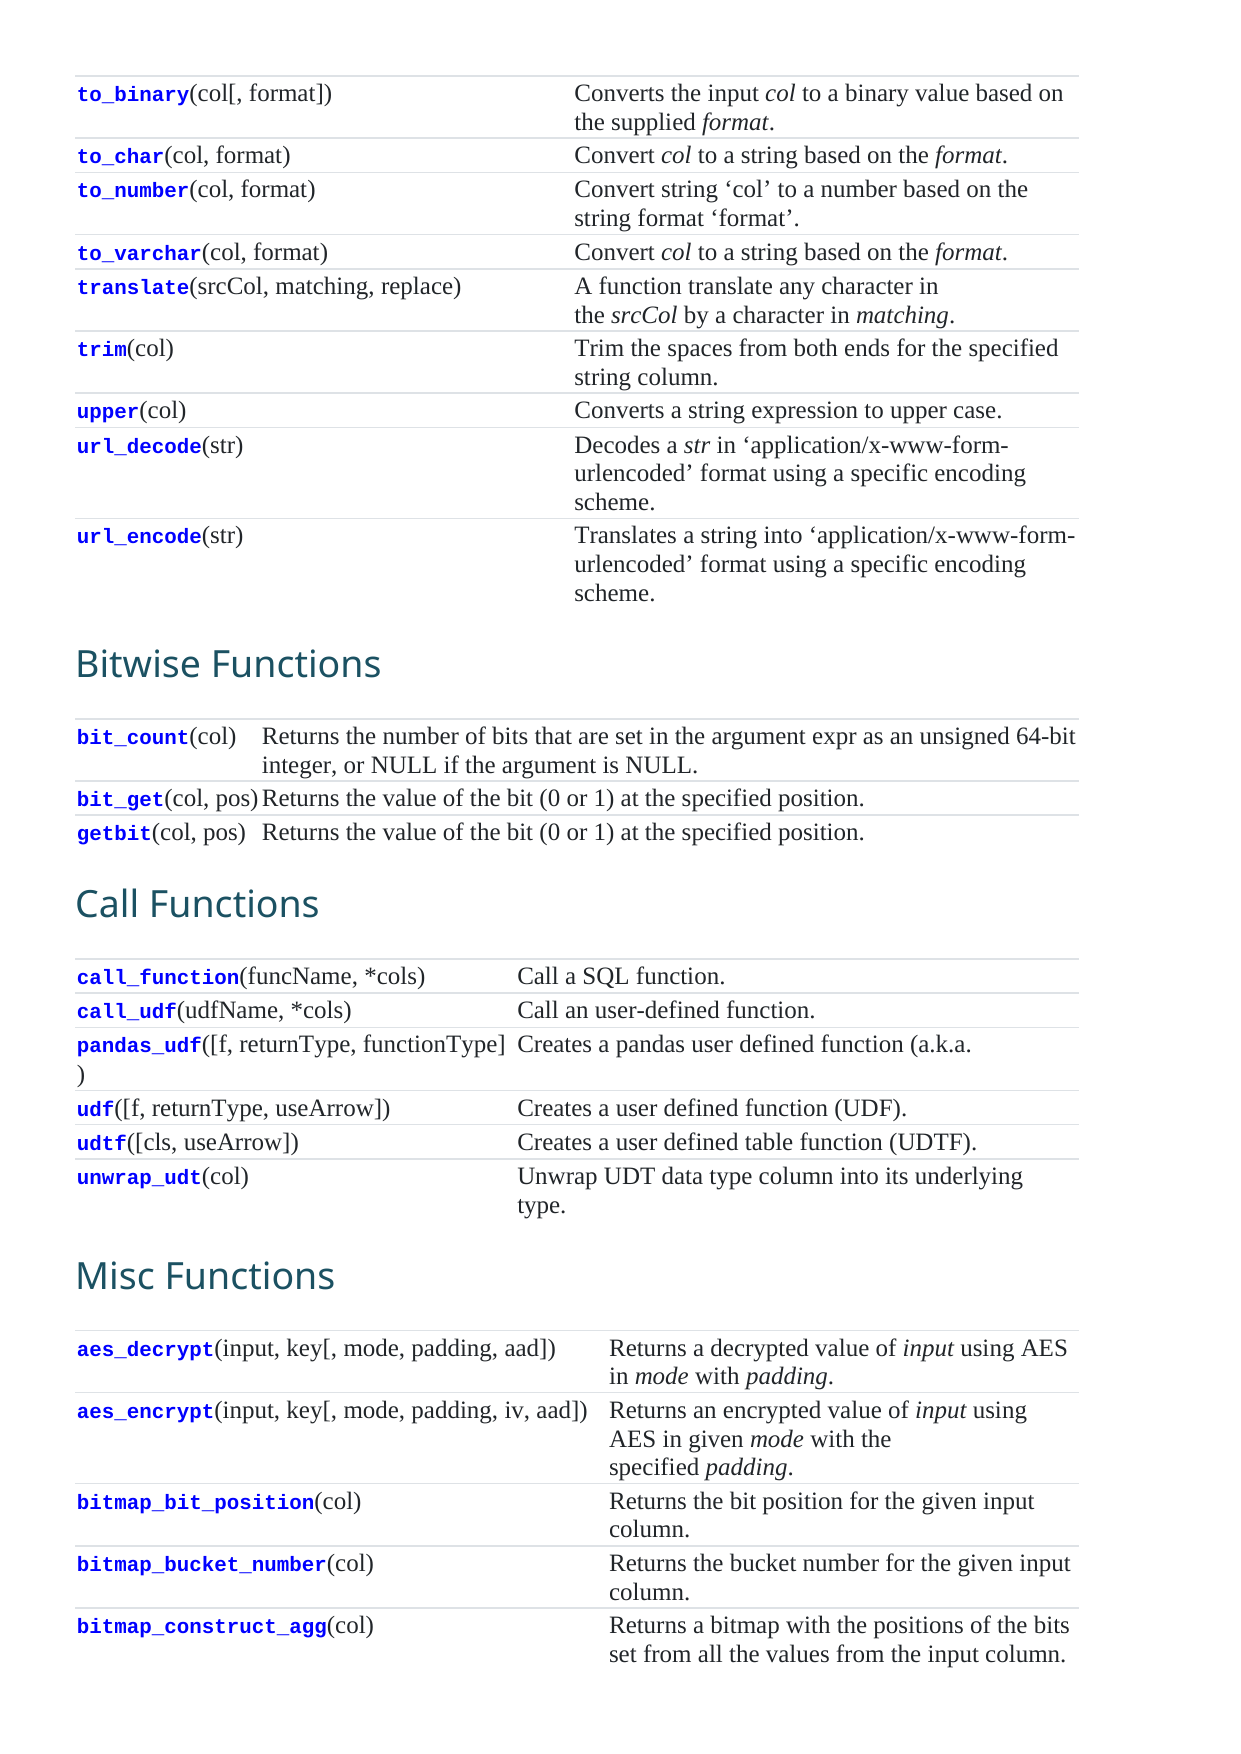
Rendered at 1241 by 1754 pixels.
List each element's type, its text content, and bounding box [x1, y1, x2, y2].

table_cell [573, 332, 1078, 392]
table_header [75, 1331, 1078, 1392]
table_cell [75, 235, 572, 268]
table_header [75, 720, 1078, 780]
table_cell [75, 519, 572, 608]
text Misc Functions [75, 1249, 1165, 1300]
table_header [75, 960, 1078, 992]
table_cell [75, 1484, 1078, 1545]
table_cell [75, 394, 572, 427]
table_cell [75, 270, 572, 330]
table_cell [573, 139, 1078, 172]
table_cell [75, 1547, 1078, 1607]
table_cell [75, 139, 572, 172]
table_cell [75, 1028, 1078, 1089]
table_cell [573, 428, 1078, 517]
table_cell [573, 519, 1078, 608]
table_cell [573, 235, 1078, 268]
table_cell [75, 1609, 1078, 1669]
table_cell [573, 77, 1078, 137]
text Bitwise Functions [75, 638, 1165, 689]
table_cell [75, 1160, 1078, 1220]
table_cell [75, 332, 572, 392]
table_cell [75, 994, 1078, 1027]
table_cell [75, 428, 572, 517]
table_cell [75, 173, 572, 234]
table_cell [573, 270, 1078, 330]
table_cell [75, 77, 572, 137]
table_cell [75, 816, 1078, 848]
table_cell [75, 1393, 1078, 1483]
text Call Functions [75, 878, 1165, 929]
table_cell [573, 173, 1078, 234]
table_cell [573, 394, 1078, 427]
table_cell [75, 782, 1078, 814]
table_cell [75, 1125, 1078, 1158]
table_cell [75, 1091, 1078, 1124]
